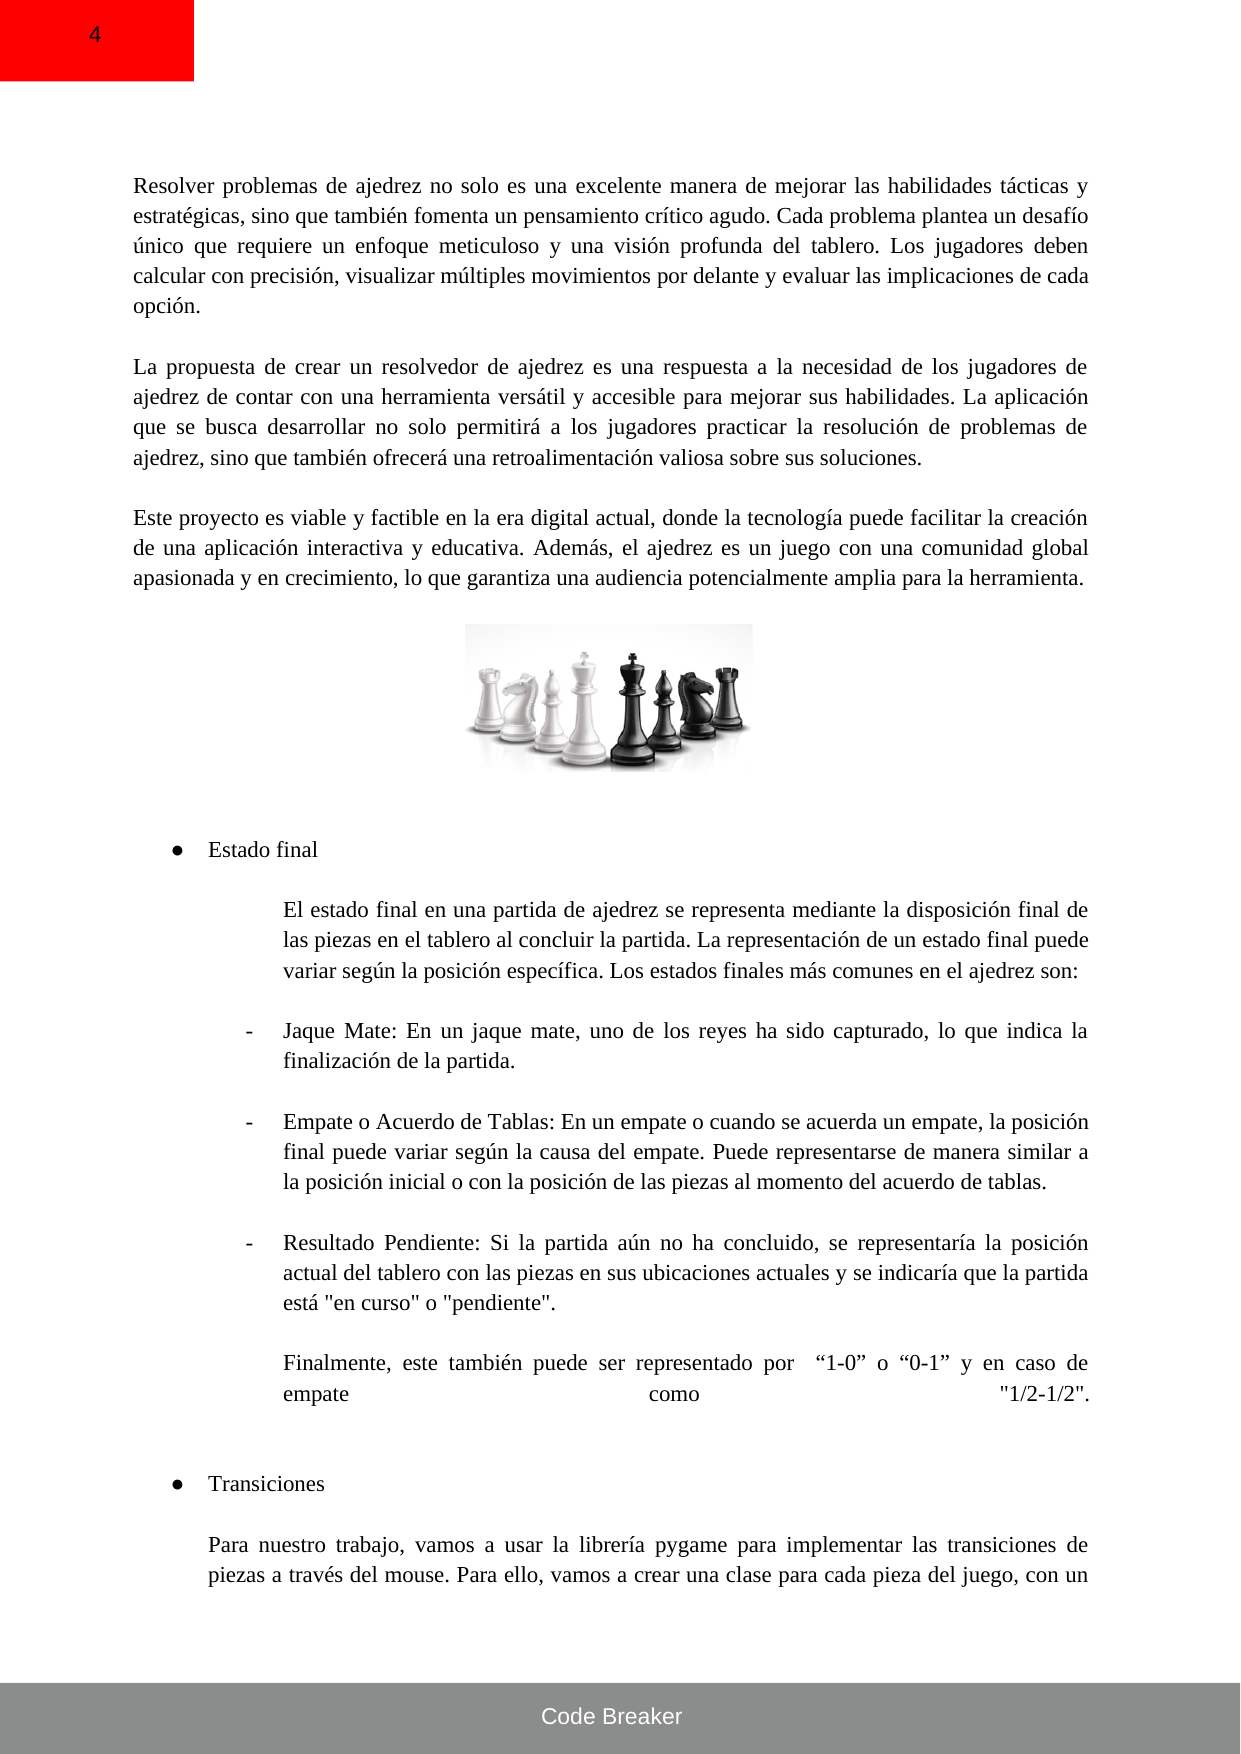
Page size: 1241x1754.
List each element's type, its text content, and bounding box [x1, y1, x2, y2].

text La propuesta de crear un resolvedor de ajedrez es una respuesta a la necesidad de los jugadores de ajedrez de contar con una herramienta versátil y accesible para mejorar sus habilidades. La aplicación que se busca desarrollar no solo permitirá a los jugadores practicar la resolución de problemas de ajedrez, sino que también ofrecerá una retroalimentación valiosa sobre sus soluciones. [133, 353, 1090, 470]
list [170, 1470, 1090, 1587]
list Empate o Acuerdo de Tablas: En un empate o cuando se acuerda un empate, la posición final puede variar según la causa del empate. Puede representarse de manera similar a la posición inicial o con la posición de las piezas al momento del acuerdo de tablas. [245, 1108, 1090, 1194]
list Jaque Mate: En un jaque mate, uno de los reyes ha sido capturado, lo que indica la finalización de la partida. [245, 1017, 1090, 1074]
list Estado final [170, 836, 1090, 862]
text Finalmente, este también puede ser representado por “1-0” o “0-1” y en caso de empate como "1/2-1/2". [283, 1349, 1090, 1466]
text Este proyecto es viable y factible en la era digital actual, donde la tecnología puede facilitar la creación de una aplicación interactiva y educativa. Además, el ajedrez es un juego con una comunidad global apasionada y en crecimiento, lo que garantiza una audiencia potencialmente amplia para la herramienta. [133, 504, 1090, 591]
text Resolver problemas de ajedrez no solo es una excelente manera de mejorar las habilidades tácticas y estratégicas, sino que también fomenta un pensamiento crítico agudo. Cada problema plantea un desafío único que requiere un enfoque meticuloso y una visión profunda del tablero. Los jugadores deben calcular con precisión, visualizar múltiples movimientos por delante y evaluar las implicaciones de cada opción. [133, 172, 1090, 319]
picture [465, 624, 753, 772]
list Resultado Pendiente: Si la partida aún no ha concluido, se representaría la posición actual del tablero con las piezas en sus ubicaciones actuales y se indicaría que la partida está "en curso" o "pendiente". [245, 1229, 1090, 1315]
text El estado final en una partida de ajedrez se representa mediante la disposición final de las piezas en el tablero al concluir la partida. La representación de un estado final puede variar según la posición específica. Los estados finales más comunes en el ajedrez son: [283, 896, 1090, 983]
